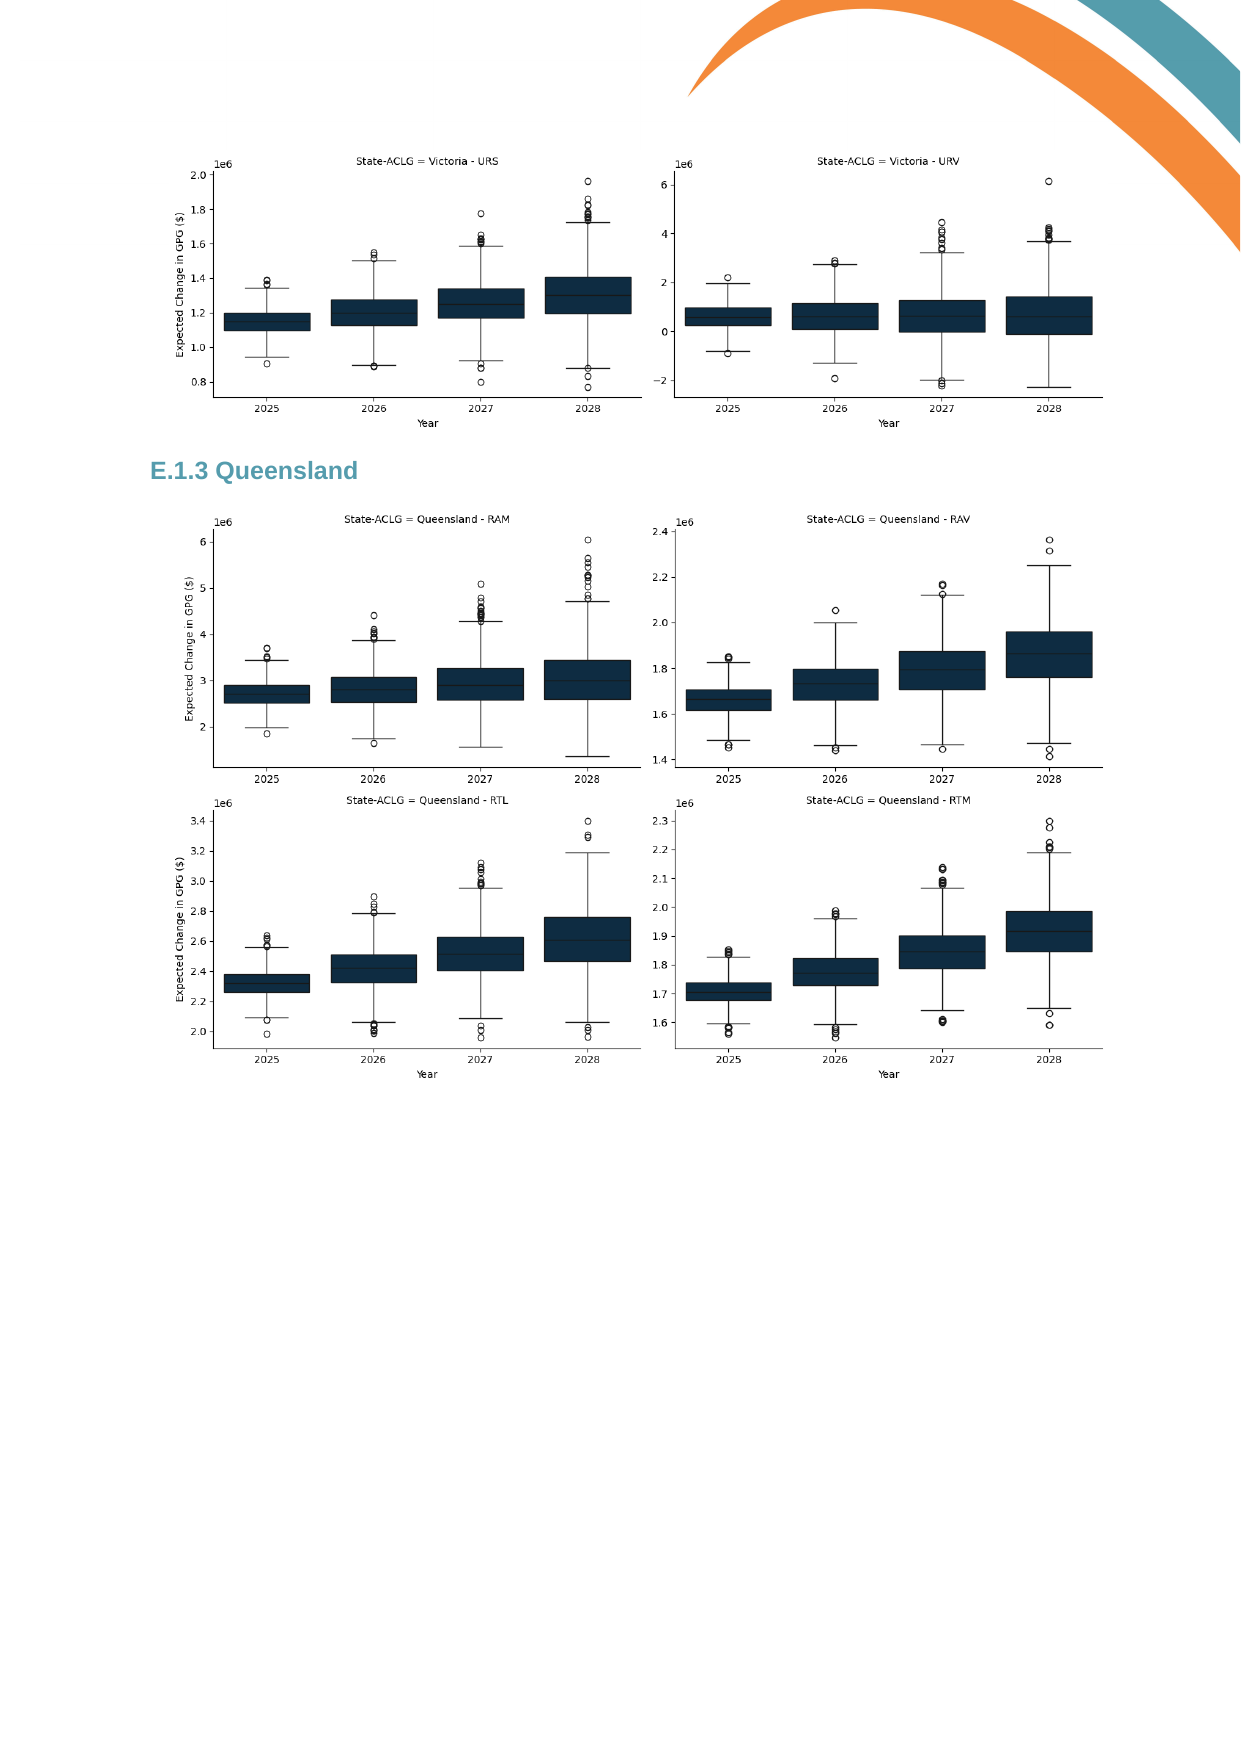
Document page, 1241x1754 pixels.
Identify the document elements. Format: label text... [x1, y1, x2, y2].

subtitle E.1.3 Queensland [150, 456, 1090, 485]
picture [19, 0, 1241, 436]
picture [168, 508, 1109, 1087]
